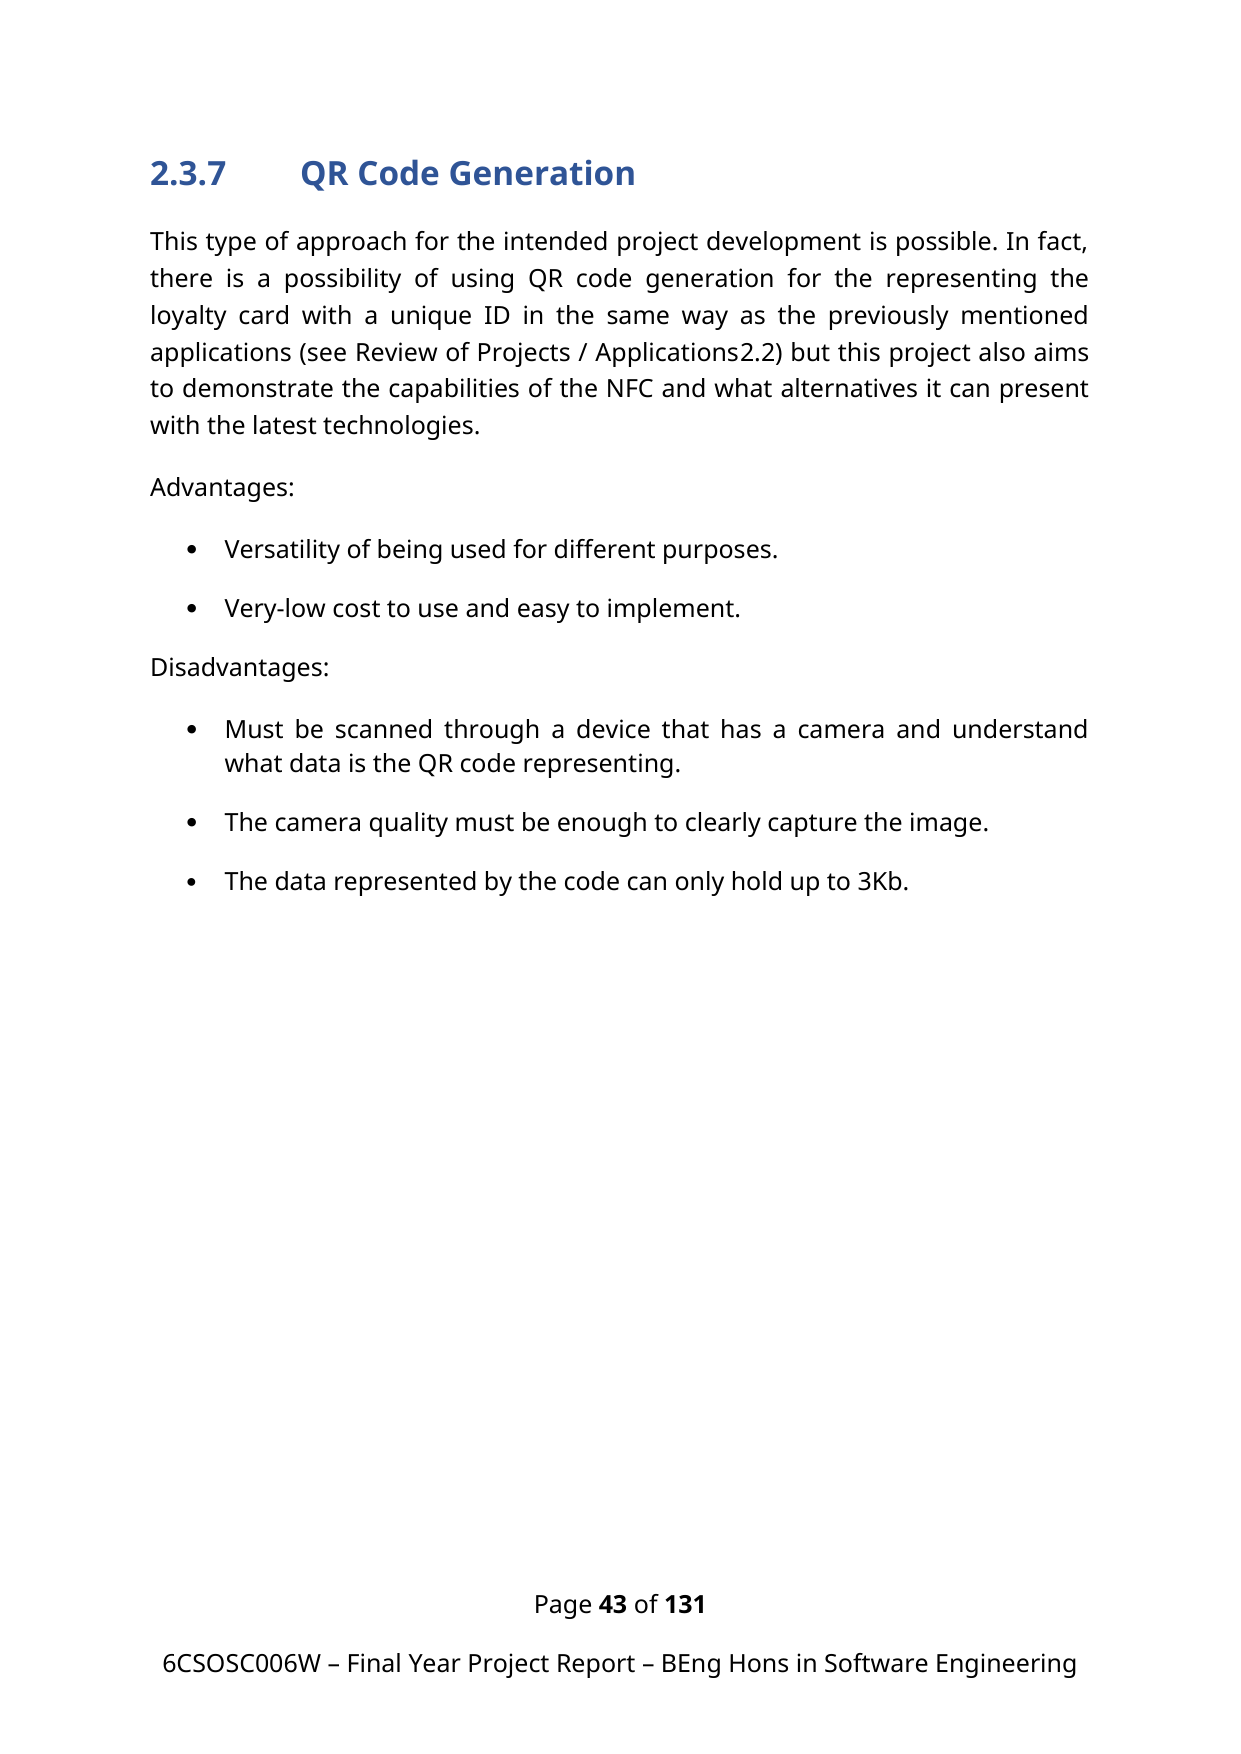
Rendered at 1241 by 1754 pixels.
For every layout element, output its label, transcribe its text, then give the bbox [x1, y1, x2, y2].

list The data represented by the code can only hold up to 3Kb. [187, 863, 1090, 897]
list Very-low cost to use and easy to implement. [187, 590, 1090, 624]
list The camera quality must be enough to clearly capture the image. [187, 804, 1090, 838]
list Must be scanned through a device that has a camera and understand what data is the QR code representing. [187, 711, 1090, 779]
list Versatility of being used for different purposes. [187, 531, 1090, 565]
text Advantages: [150, 469, 1090, 504]
text Disadvantages: [150, 649, 1090, 683]
text This type of approach for the intended project development is possible. In fact, there is a possibility of using QR code generation for the representing the loyalty card with a unique ID in the same way as the previously mentioned applications (see Review of Projects / Applications2.2) but this project also aims to demonstrate the capabilities of the NFC and what alternatives it can present with the latest technologies. [150, 224, 1090, 442]
subtitle QR Code Generation [150, 150, 1090, 195]
